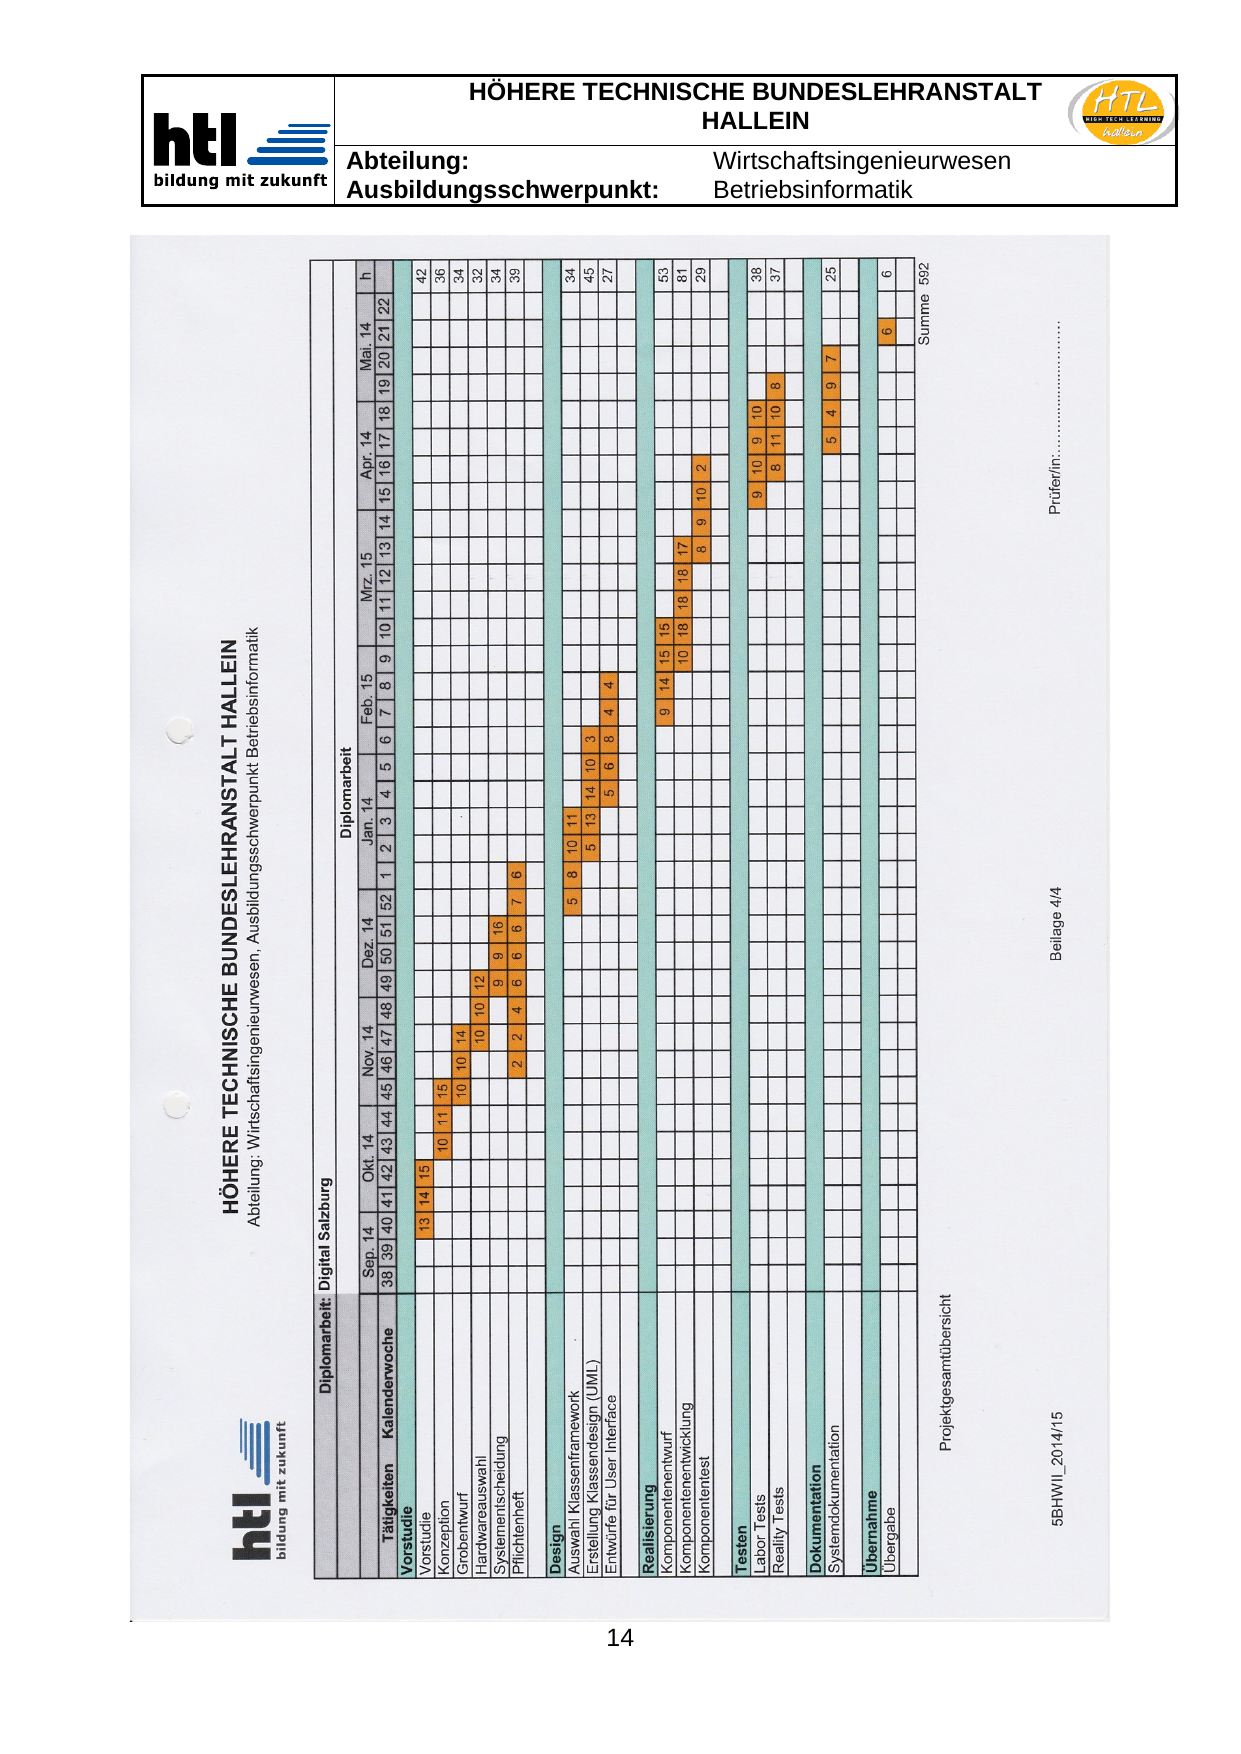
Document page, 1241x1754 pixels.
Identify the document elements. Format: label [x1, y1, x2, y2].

picture [1067, 78, 1175, 145]
picture [129, 235, 1111, 1622]
